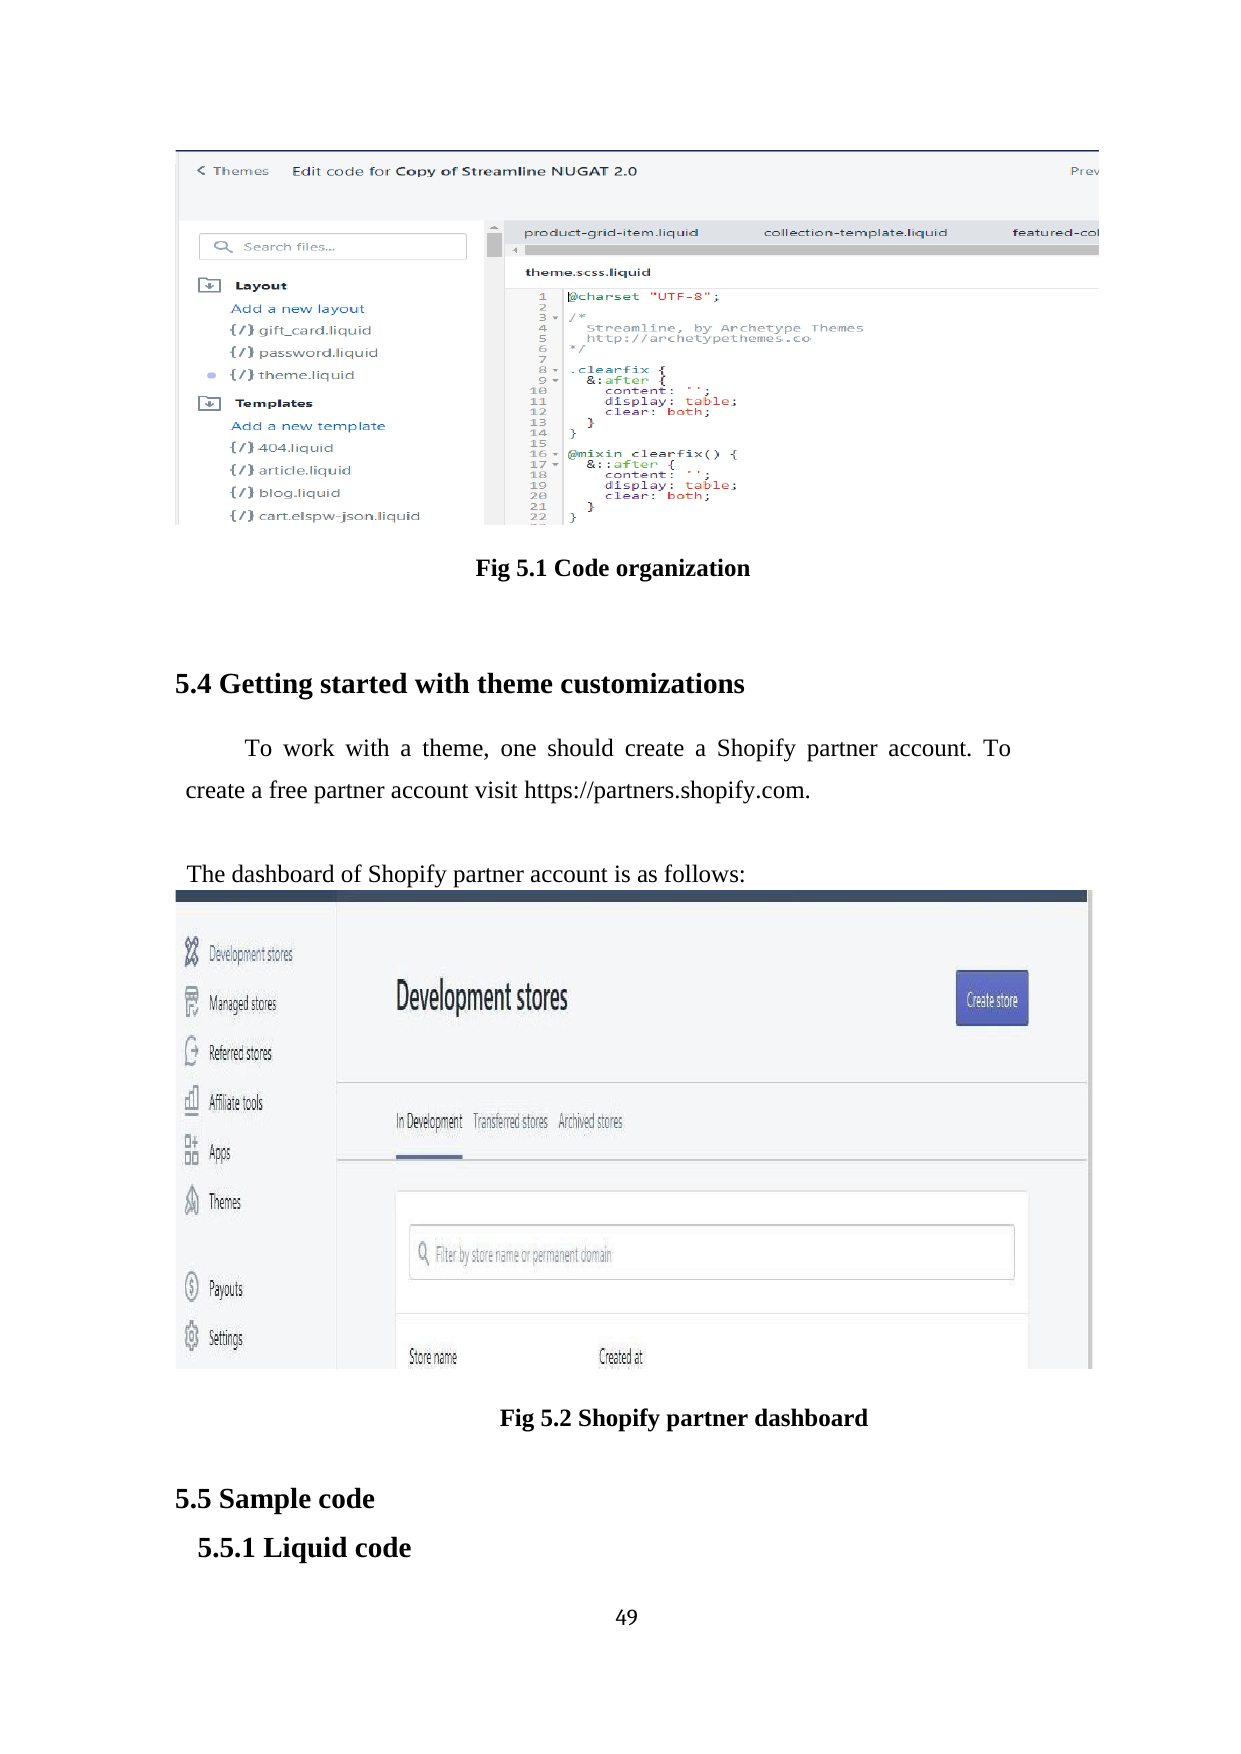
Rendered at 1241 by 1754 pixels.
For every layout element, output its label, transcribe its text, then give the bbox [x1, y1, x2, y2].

text 5.5.1 Liquid code [175, 1530, 1078, 1564]
text Fig 5.2 Shopify partner dashboard [499, 1403, 1078, 1432]
text The dashboard of Shopify partner account is as follows: [186, 859, 1012, 888]
picture [175, 890, 1093, 1369]
picture [175, 150, 1099, 525]
text Fig 5.1 Code organization [215, 553, 1010, 582]
text To work with a theme, one should create a Shopify partner account. To create a free partner account visit https://partners.shopify.com. [185, 733, 1012, 804]
subtitle 5.5 Sample code [175, 1481, 1078, 1515]
subtitle 5.4 Getting started with theme customizations [175, 666, 1078, 699]
